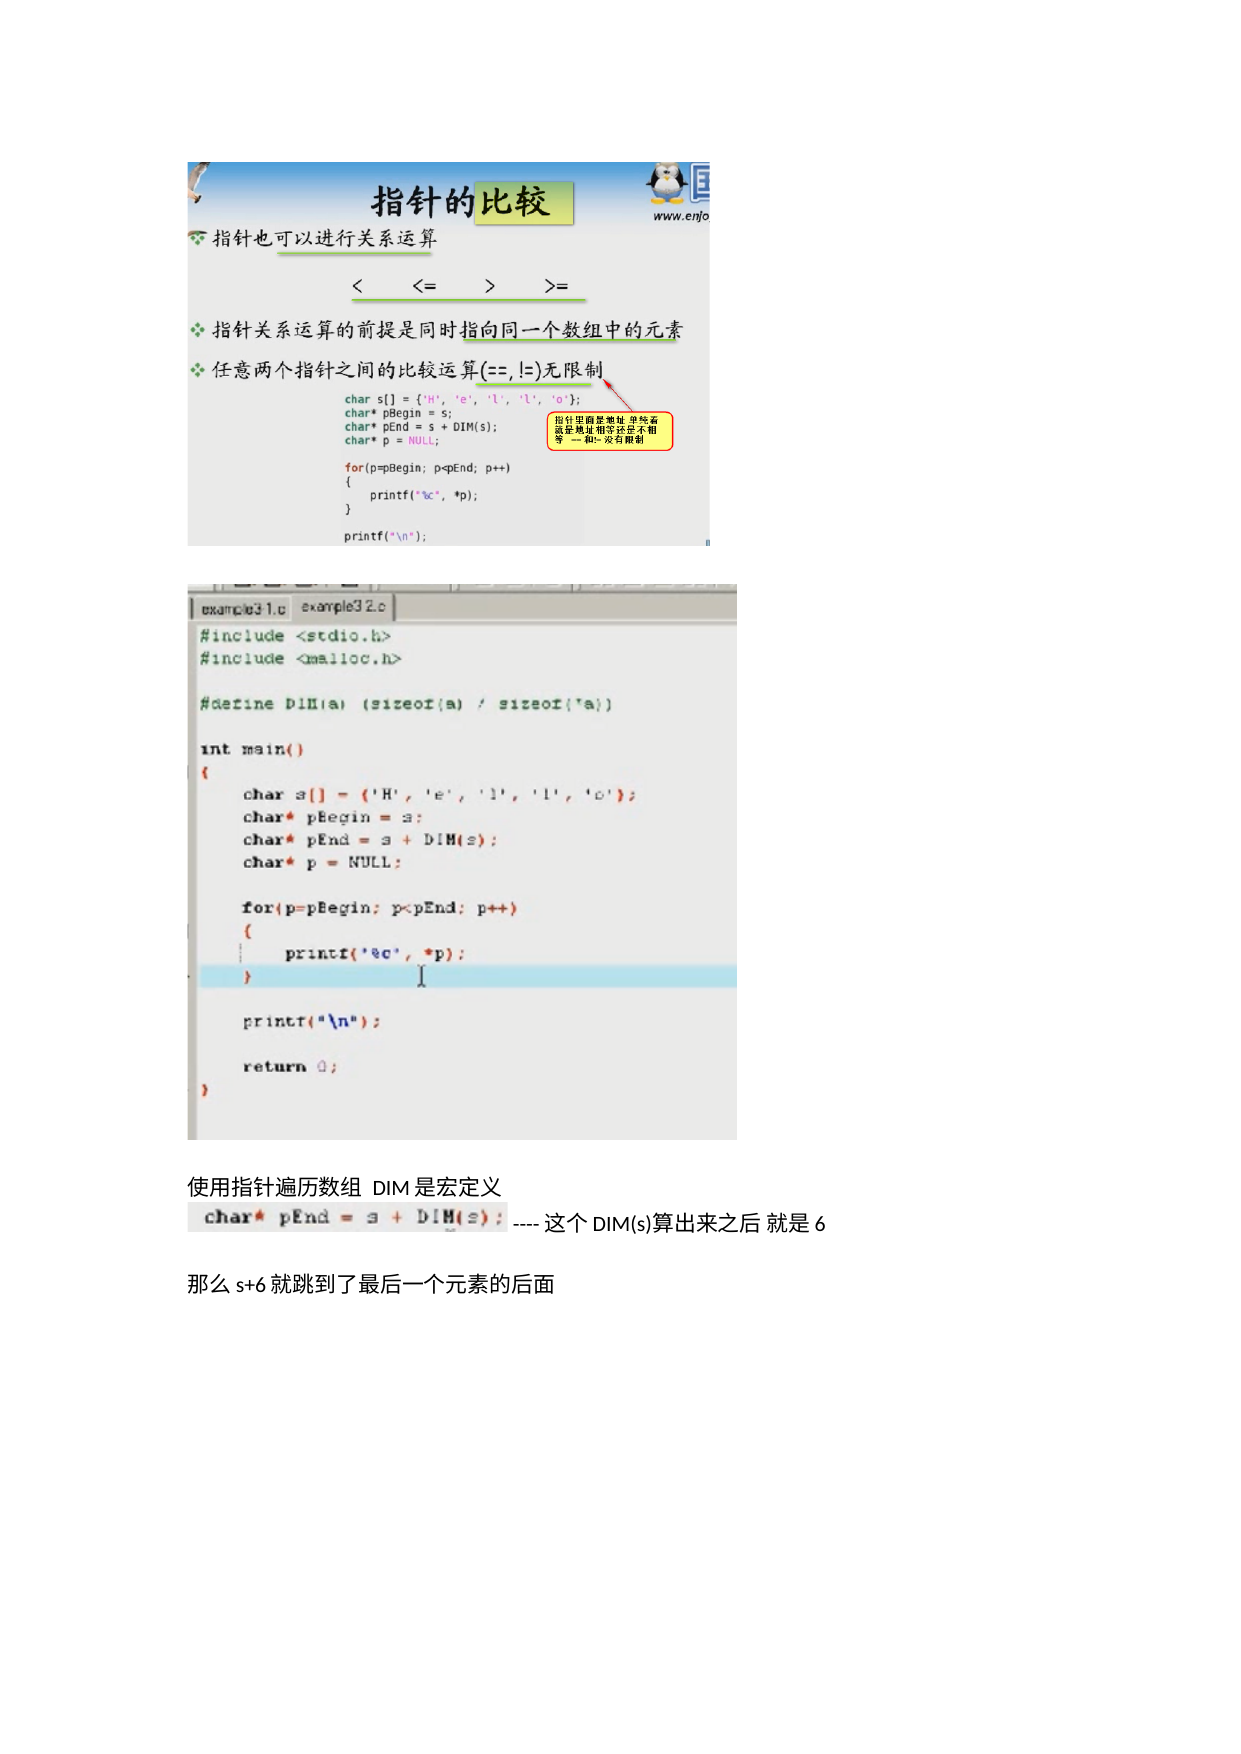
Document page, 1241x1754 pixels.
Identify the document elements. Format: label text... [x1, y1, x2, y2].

picture [187, 584, 737, 1140]
text 那么s+6就跳到了最后一个元素的后面 [187, 1267, 1053, 1299]
text 使用指针遍历数组 DIM是宏定义 [187, 1169, 1053, 1202]
text ---- 这个DIM(s)算出来之后 就是6 [187, 1202, 1053, 1267]
picture [187, 162, 710, 546]
picture [187, 1202, 508, 1232]
